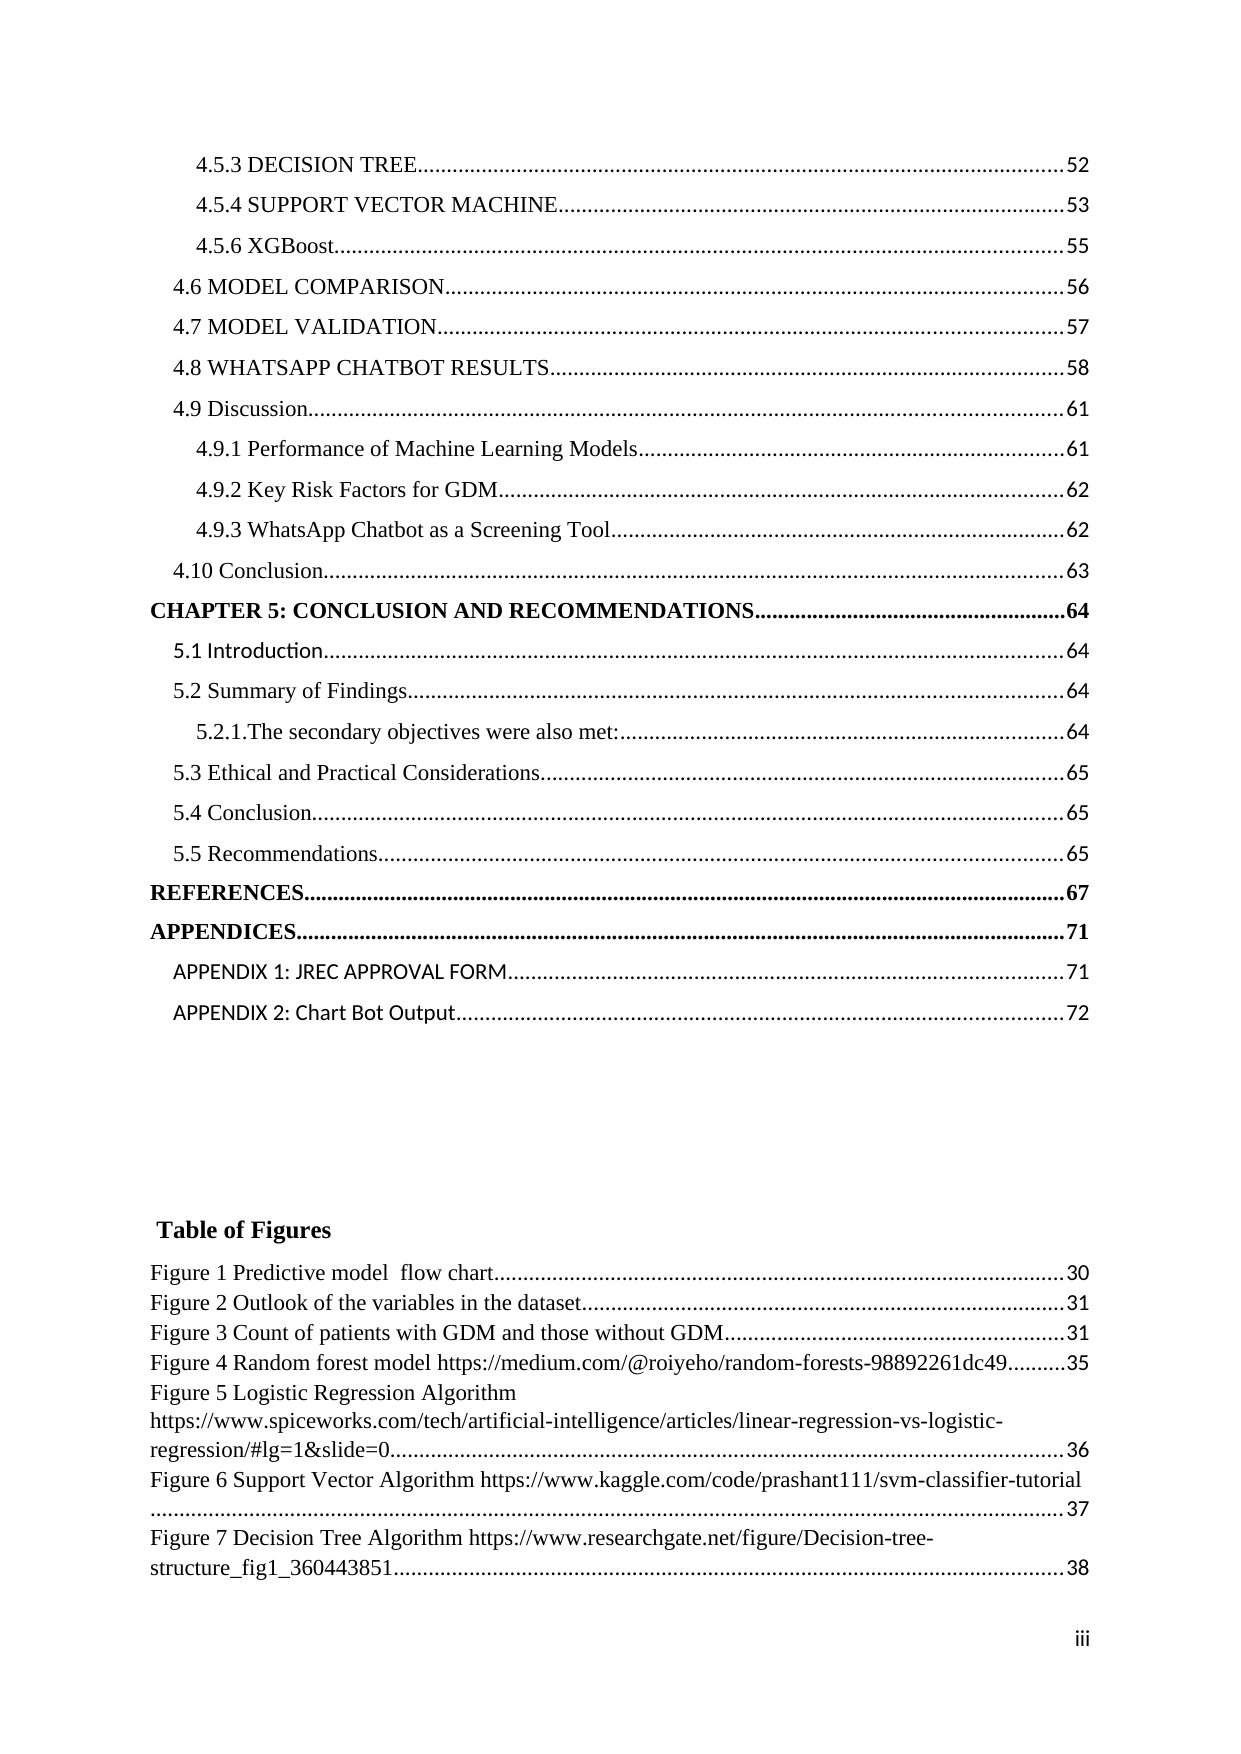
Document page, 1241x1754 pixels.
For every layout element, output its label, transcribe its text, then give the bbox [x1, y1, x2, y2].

text Figure 1 Predictive model flow chart 30 [150, 1258, 1090, 1286]
text Figure 3 Count of patients with GDM and those without GDM 31 [150, 1318, 1090, 1346]
text Figure 7 Decision Tree Algorithm https://www.researchgate.net/figure/Decision-tree-structure_fig1_360443851 38 [150, 1524, 1090, 1581]
text Figure 4 Random forest model https://medium.com/@roiyeho/random-forests-98892261dc49 35 [150, 1348, 1090, 1376]
text Figure 5 Logistic Regression Algorithm https://www.spiceworks.com/tech/artificial-intelligence/articles/linear-regression-vs-logistic-regression/#lg=1&slide=0 36 [150, 1379, 1090, 1463]
text Figure 2 Outlook of the variables in the dataset 31 [150, 1288, 1090, 1316]
text Table of Figures [150, 1215, 1090, 1243]
text Figure 6 Support Vector Algorithm https://www.kaggle.com/code/prashant111/svm-classifier-tutorial 37 [150, 1466, 1090, 1522]
